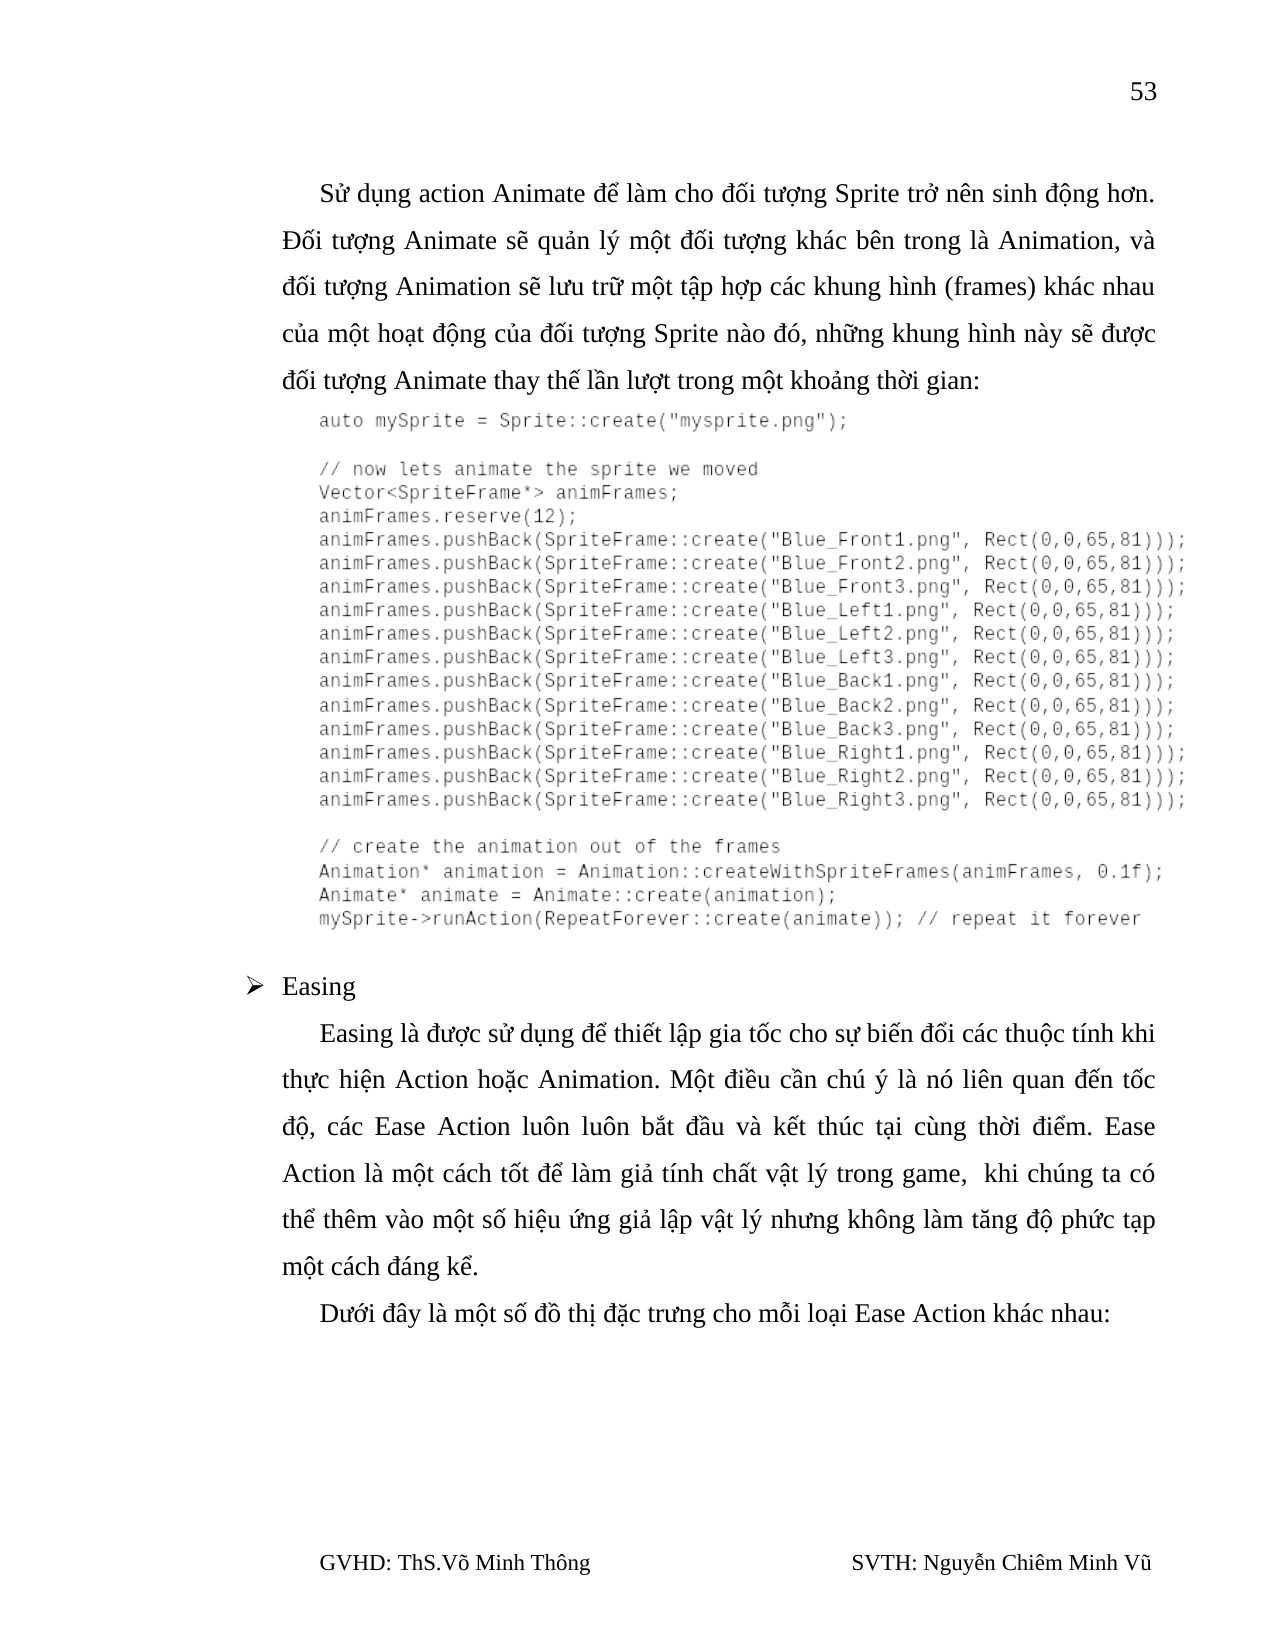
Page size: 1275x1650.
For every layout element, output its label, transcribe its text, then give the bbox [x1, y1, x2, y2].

text Easing là được sử dụng để thiết lập gia tốc cho sự biến đổi các thuộc tính khi thực hiện Action hoặc Animation. Một điều cần chú ý là nó liên quan đến tốc độ, các Ease Action luôn luôn bắt đầu và kết thúc tại cùng thời điểm. Ease Action là một cách tốt để làm giả tính chất vật lý trong game, khi chúng ta có thể thêm vào một số hiệu ứng giả lập vật lý nhưng không làm tăng độ phức tạp một cách đáng kể. [282, 1017, 1157, 1281]
list Easing [244, 970, 1157, 1001]
text Sử dụng action Animate để làm cho đối tượng Sprite trở nên sinh động hơn. Đối tượng Animate sẽ quản lý một đối tượng khác bên trong là Animation, và đối tượng Animation sẽ lưu trữ một tập hợp các khung hình (frames) khác nhau của một hoạt động của đối tượng Sprite nào đó, những khung hình này sẽ được đối tượng Animate thay thế lần lượt trong một khoảng thời gian: [282, 177, 1157, 395]
text Dưới đây là một số đồ thị đặc trưng cho mỗi loại Ease Action khác nhau: [282, 1297, 1157, 1328]
